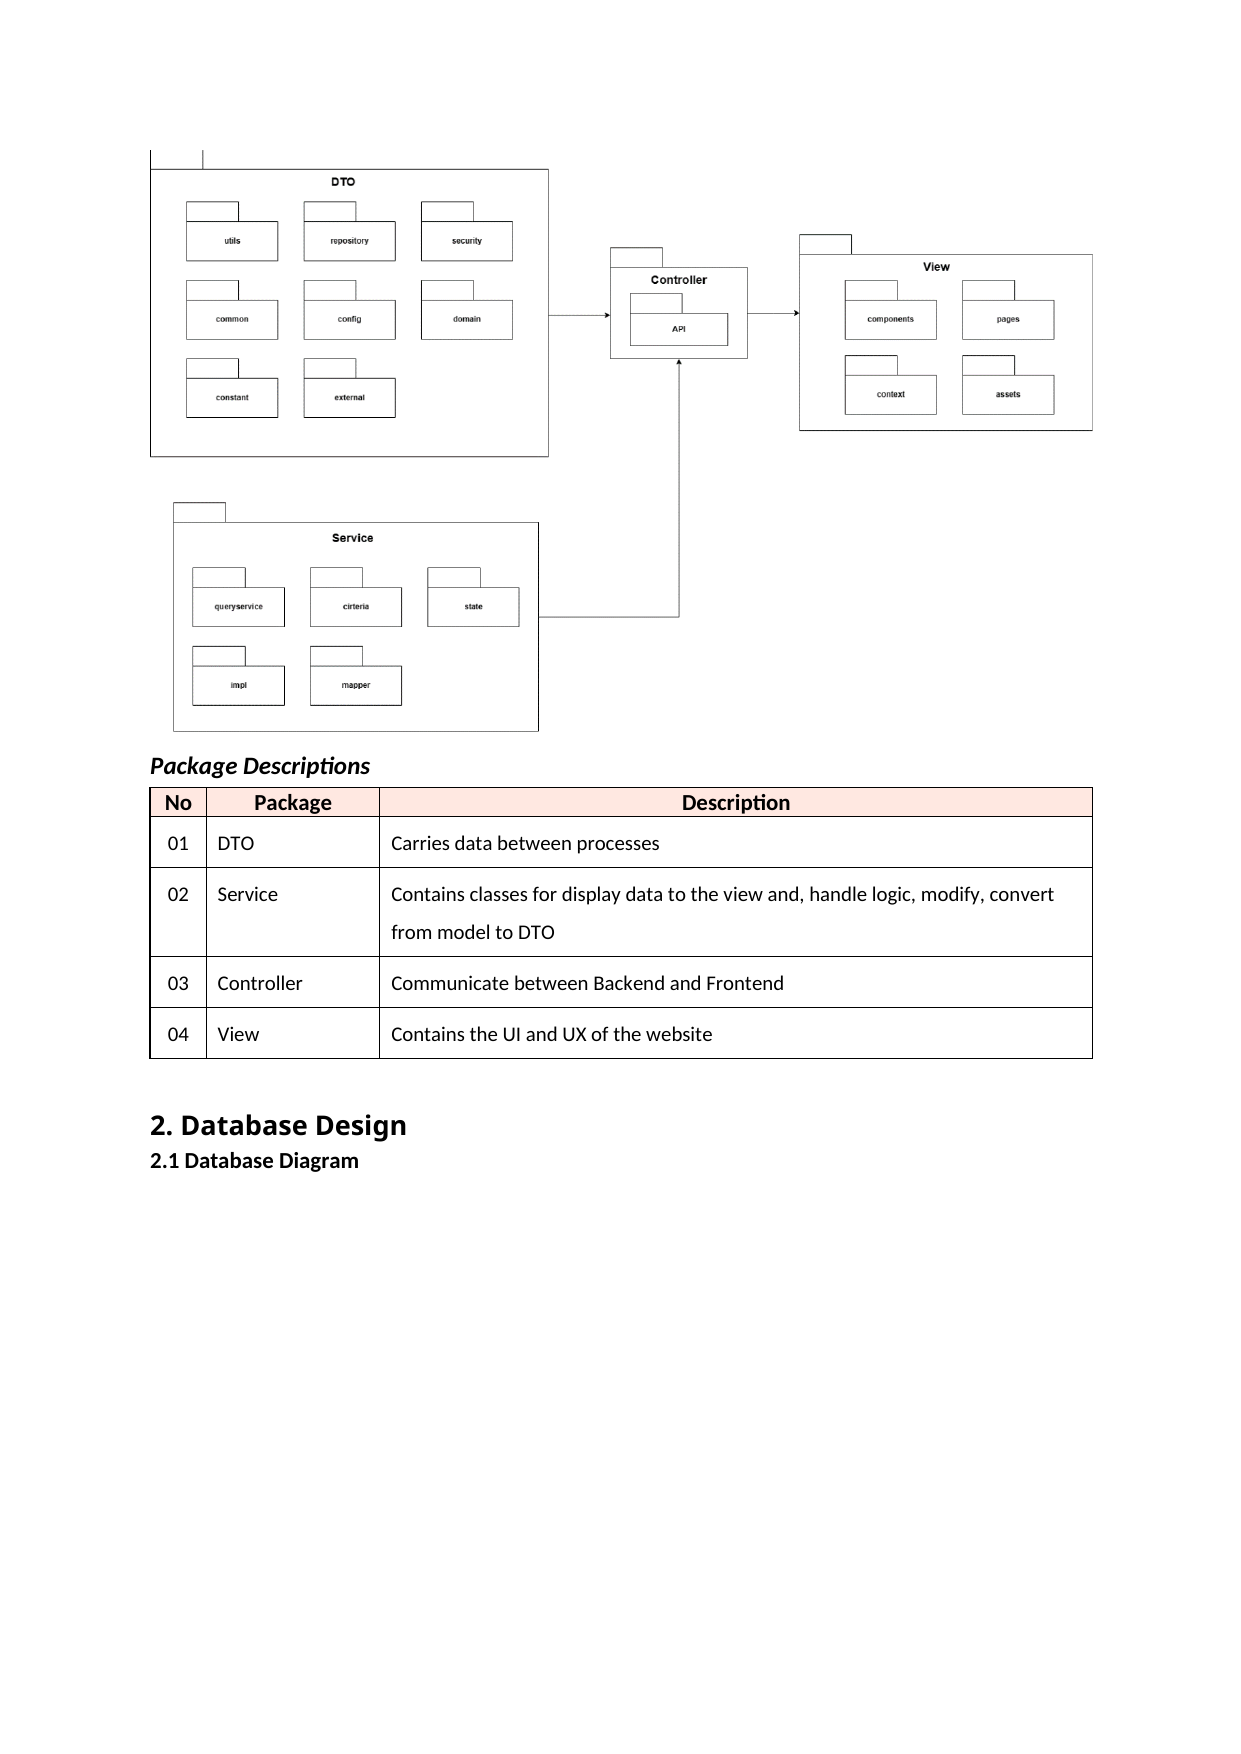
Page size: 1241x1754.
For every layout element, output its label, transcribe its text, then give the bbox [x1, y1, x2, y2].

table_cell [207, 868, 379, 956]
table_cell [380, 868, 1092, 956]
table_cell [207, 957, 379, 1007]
text Package Descriptions [150, 750, 1093, 781]
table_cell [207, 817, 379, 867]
picture [150, 150, 1093, 732]
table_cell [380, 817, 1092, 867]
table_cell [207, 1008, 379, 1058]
subtitle 2. Database Design [150, 1106, 1093, 1143]
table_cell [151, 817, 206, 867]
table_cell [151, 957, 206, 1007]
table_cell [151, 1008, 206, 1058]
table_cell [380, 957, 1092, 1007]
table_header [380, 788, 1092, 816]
text 2.1 Database Diagram [150, 1146, 1093, 1174]
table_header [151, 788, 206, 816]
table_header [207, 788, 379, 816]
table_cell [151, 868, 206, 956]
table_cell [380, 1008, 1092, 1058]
